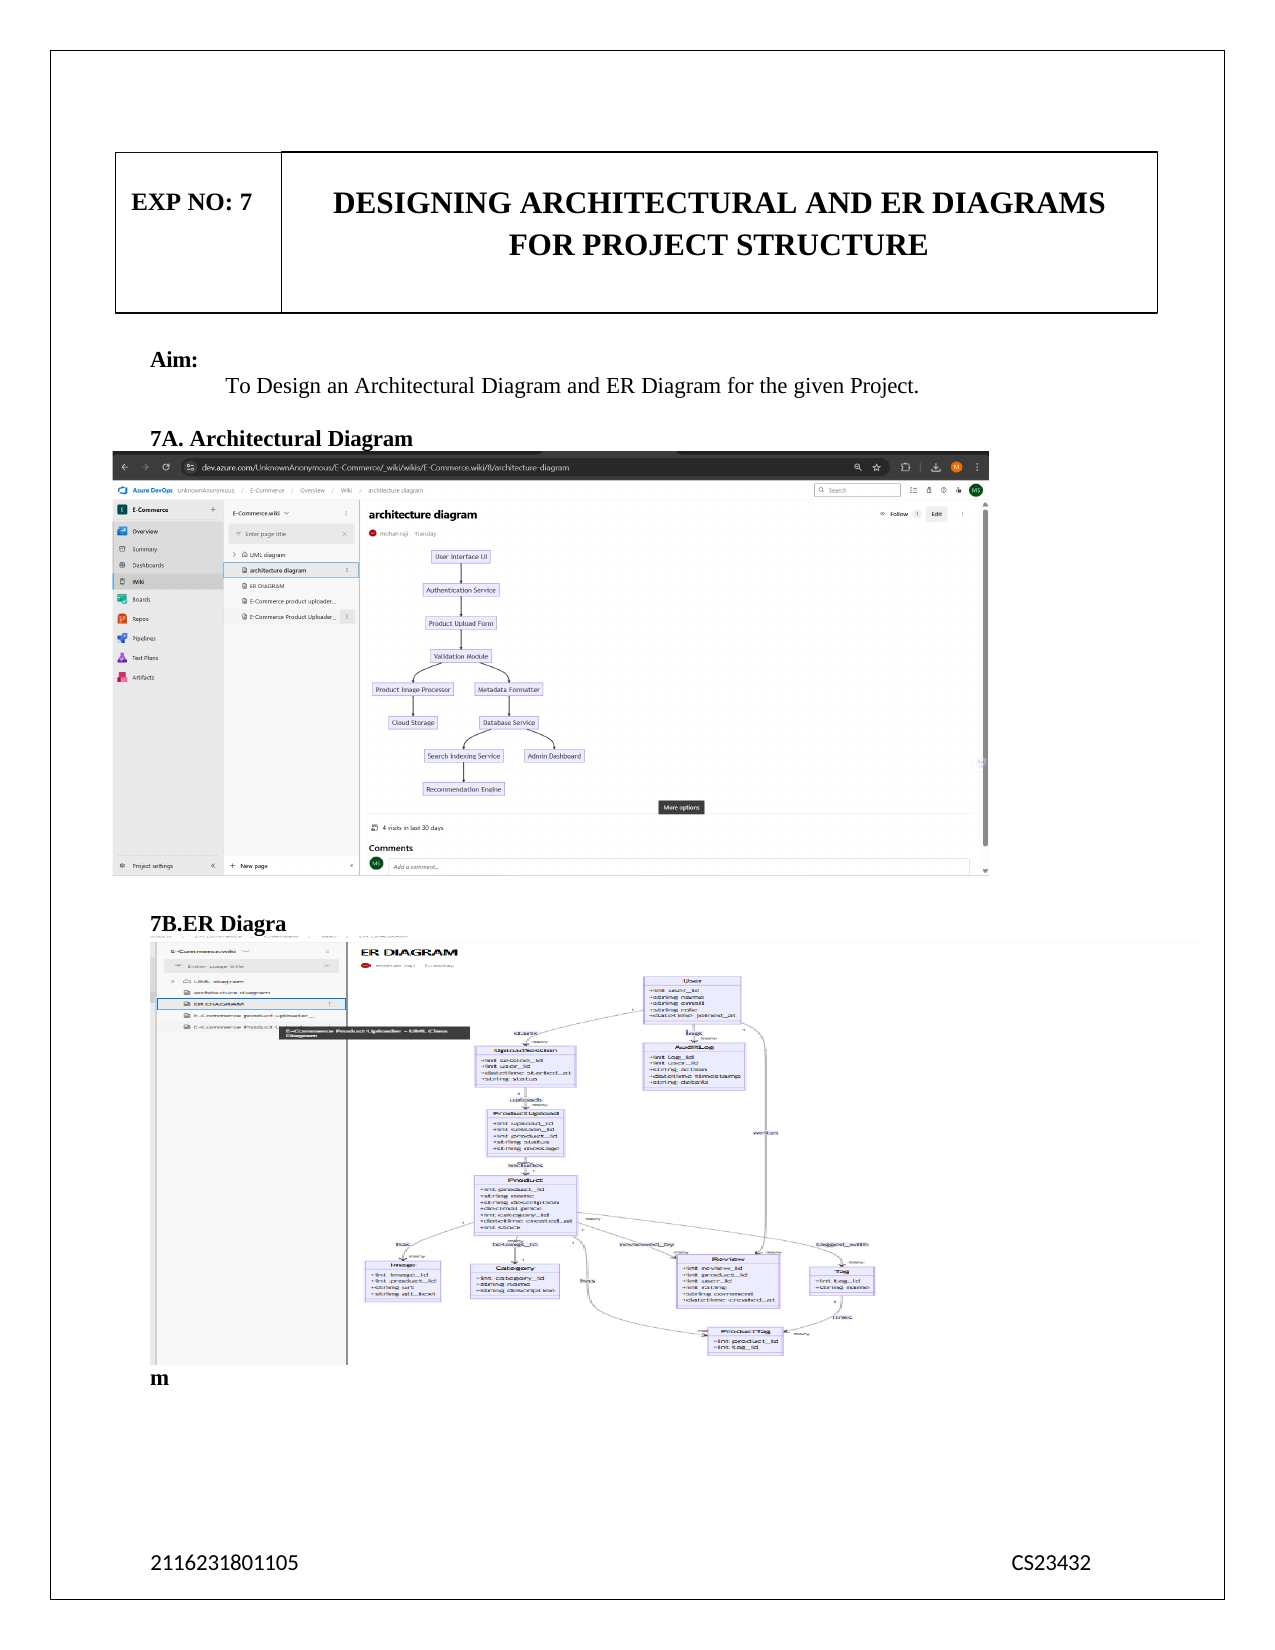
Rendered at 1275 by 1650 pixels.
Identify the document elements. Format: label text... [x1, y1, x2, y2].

text 7A. Architectural Diagram [150, 425, 1162, 451]
picture [112, 451, 989, 876]
text 7B.ER Diagram [150, 1365, 1162, 1391]
text Aim: [150, 346, 1162, 372]
text 7B.ER Diagram [150, 910, 1162, 936]
picture [150, 936, 1200, 1365]
text To Design an Architectural Diagram and ER Diagram for the given Project. [225, 372, 1162, 399]
